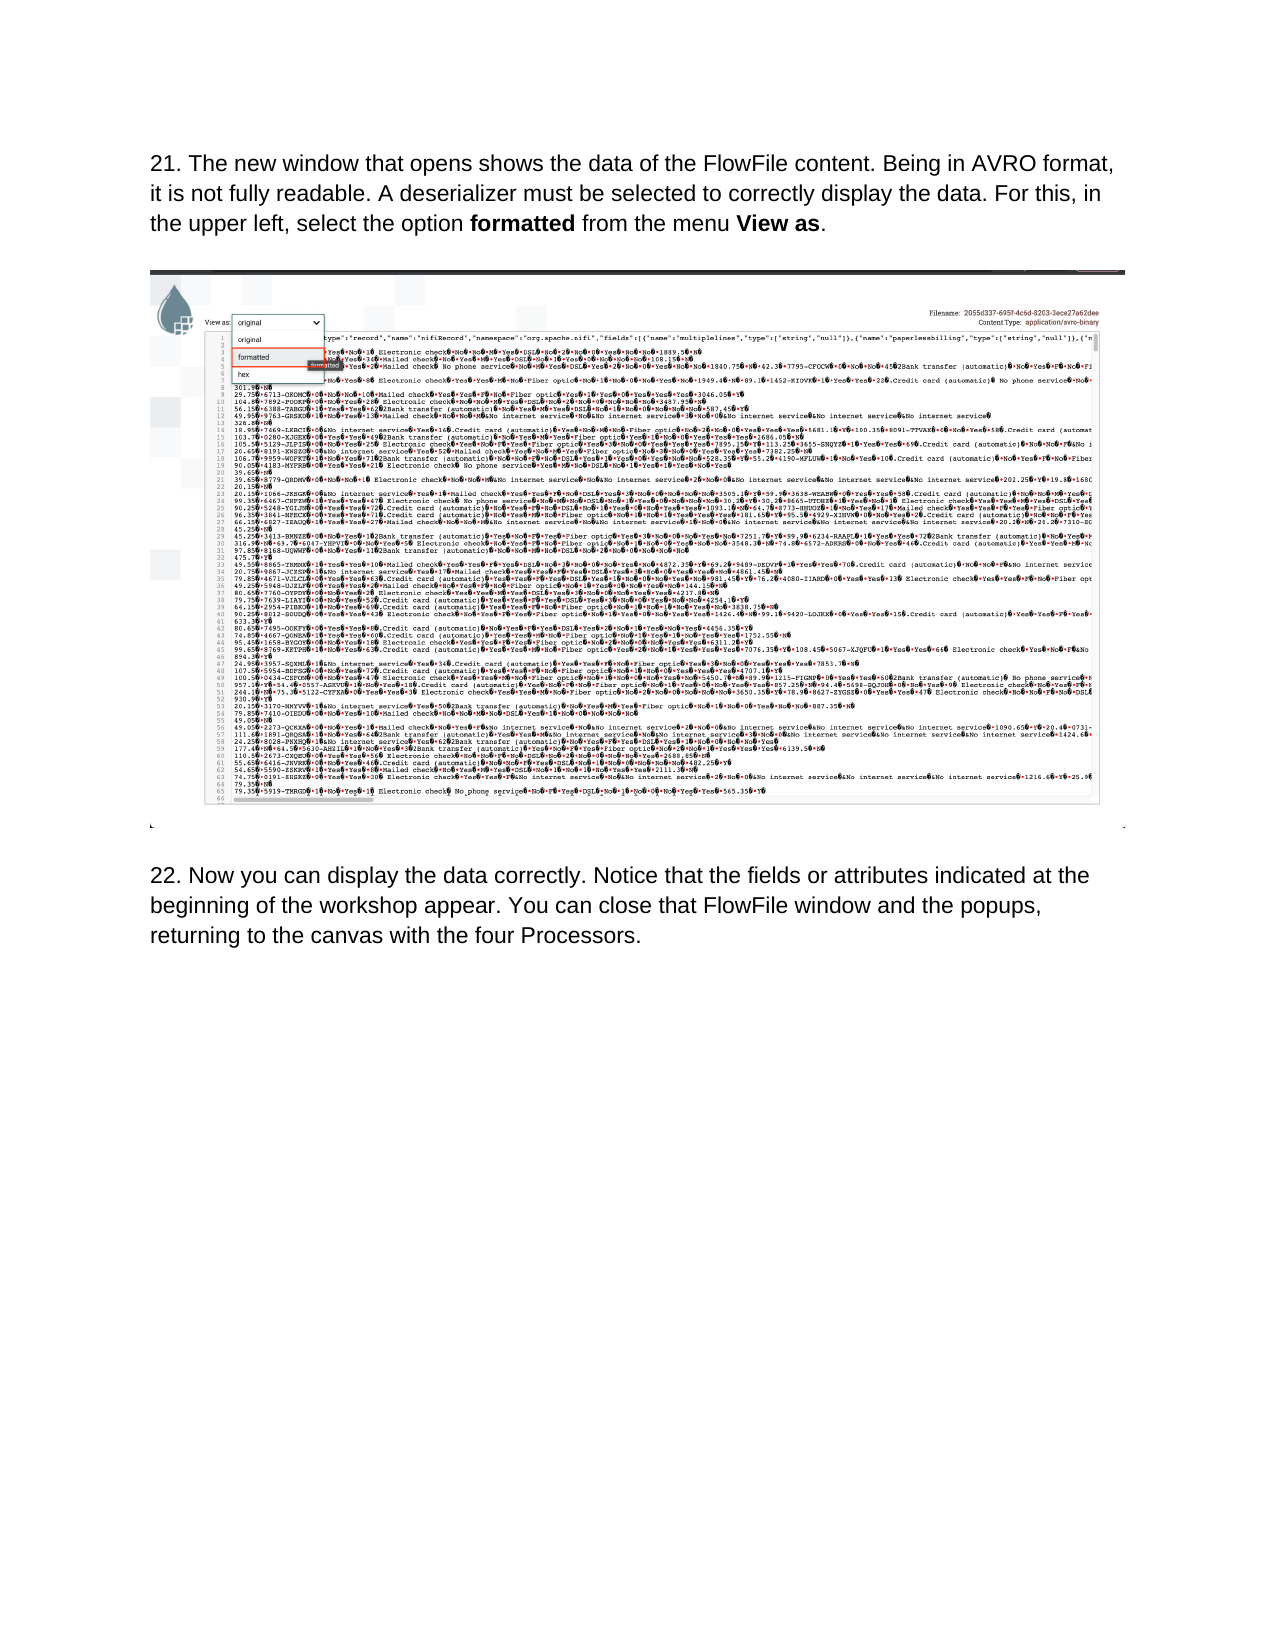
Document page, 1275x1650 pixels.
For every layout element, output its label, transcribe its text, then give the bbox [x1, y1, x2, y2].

text 21. The new window that opens shows the data of the FlowFile content. Being in AVRO format, it is not fully readable. A deserializer must be selected to correctly display the data. For this, in the upper left, select the option formatted from the menu View as. [150, 150, 1125, 237]
text 22. Now you can display the data correctly. Notice that the fields or attributes indicated at the beginning of the workshop appear. You can close that FlowFile window and the popups, returning to the canvas with the four Processors. [150, 862, 1125, 948]
picture [150, 270, 1125, 828]
